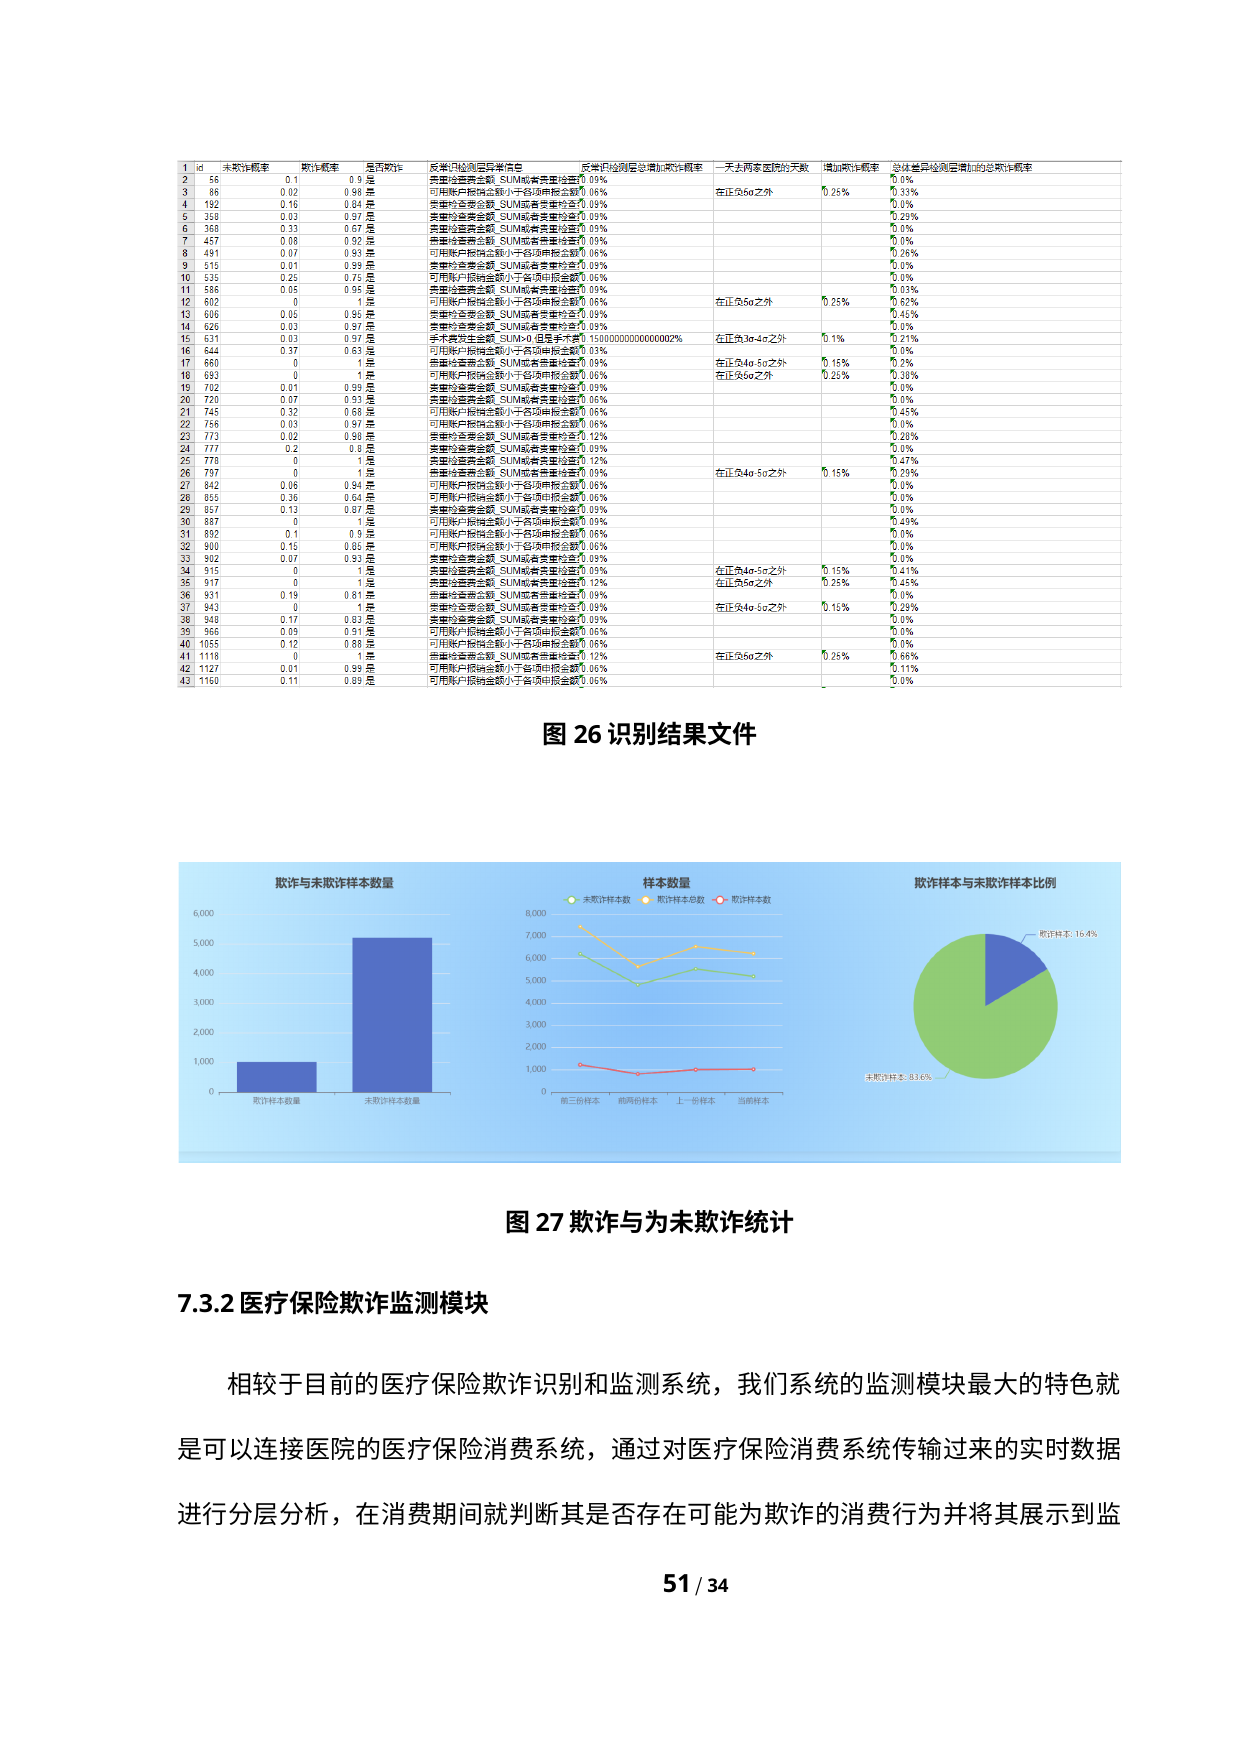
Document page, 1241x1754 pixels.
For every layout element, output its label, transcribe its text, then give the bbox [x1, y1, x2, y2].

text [177, 1350, 1122, 1545]
picture [178, 862, 1121, 1163]
text 图27欺诈与为未欺诈统计 [177, 1188, 1122, 1253]
picture [177, 160, 1123, 688]
text 图 26识别结果文件 [177, 700, 1122, 765]
text 7.3.2医疗保险欺诈监测模块 [177, 1269, 1122, 1334]
